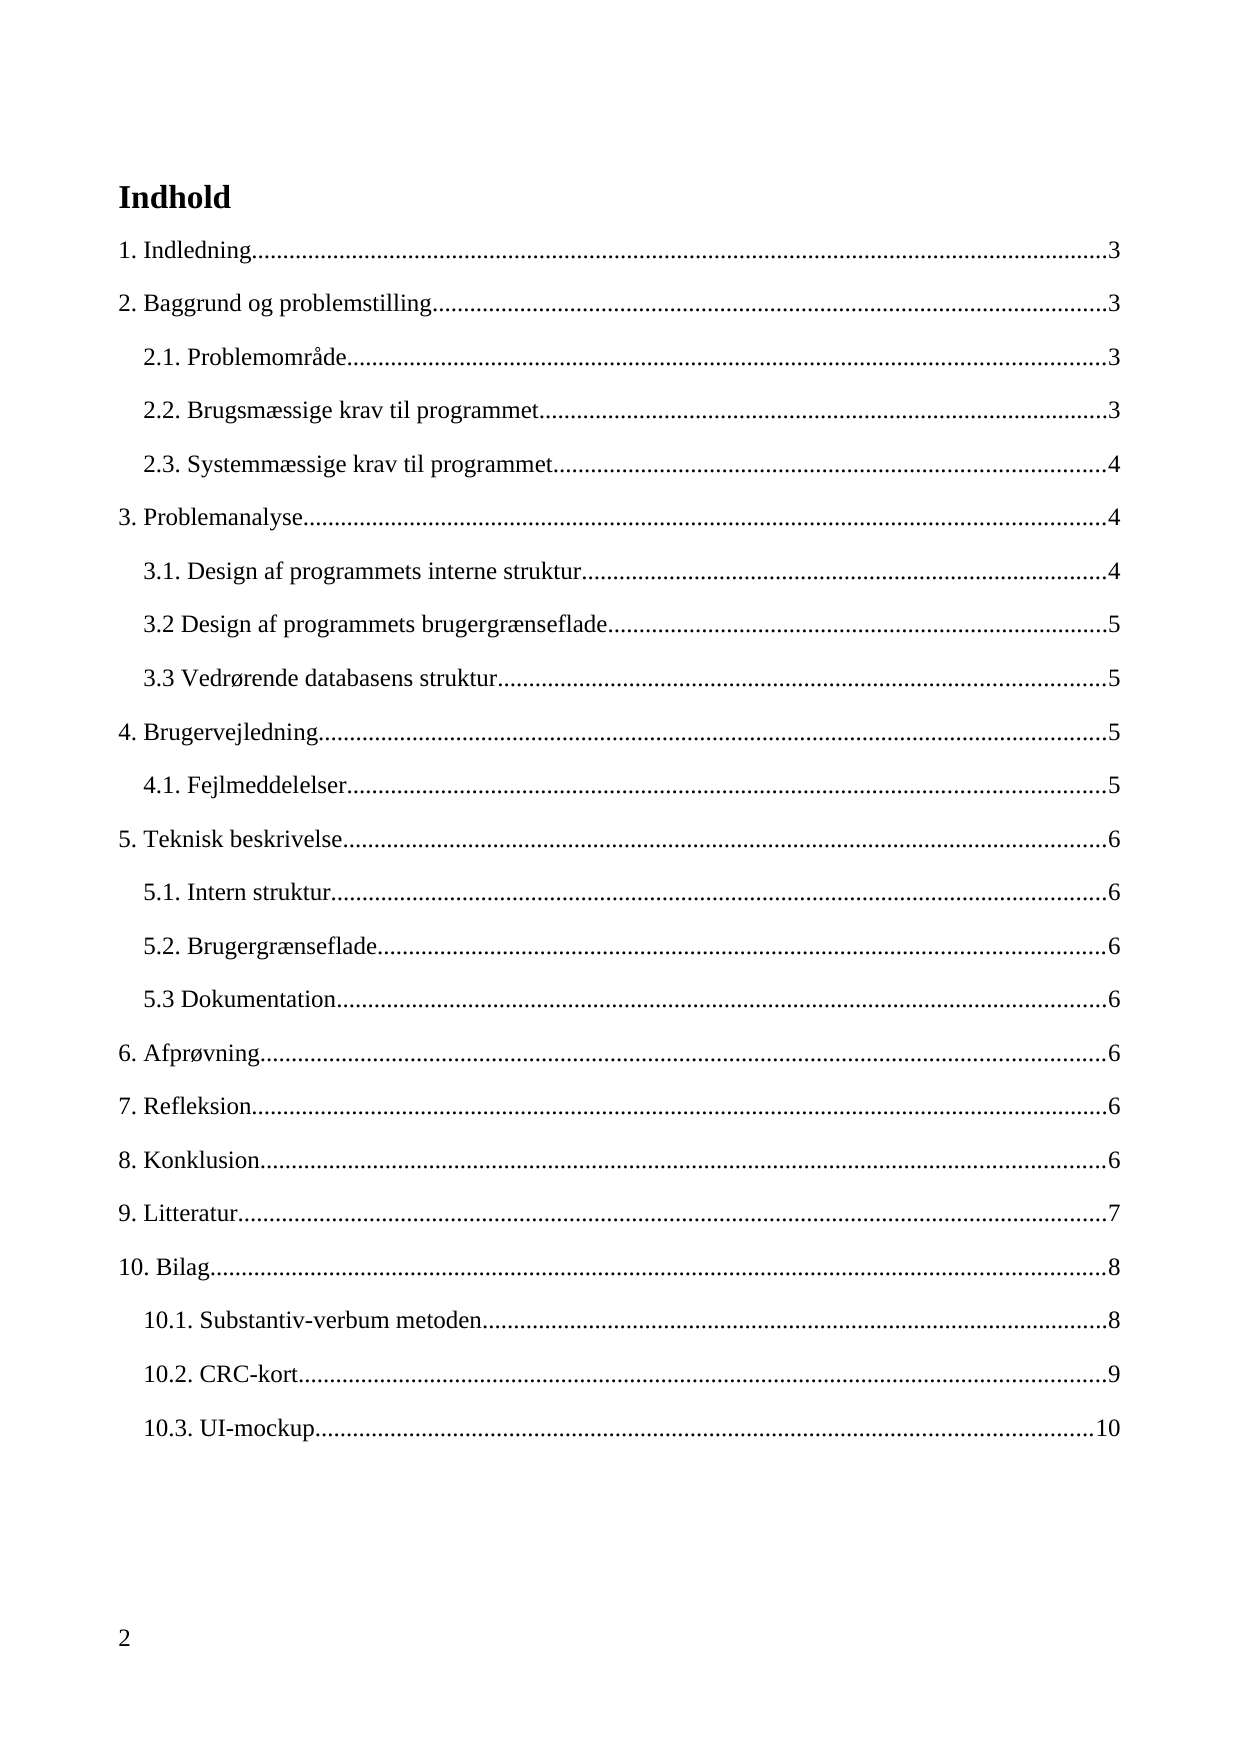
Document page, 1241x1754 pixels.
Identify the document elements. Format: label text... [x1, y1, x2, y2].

text 3.2 Design af programmets brugergrænseflade 5 [143, 609, 1122, 638]
text 5. Teknisk beskrivelse 6 [118, 824, 1122, 852]
text 2.2. Brugsmæssige krav til programmet 3 [143, 395, 1122, 424]
text 2. Baggrund og problemstilling 3 [118, 288, 1122, 317]
text 4. Brugervejledning 5 [118, 717, 1122, 745]
text Indhold [118, 177, 1122, 216]
text 3.1. Design af programmets interne struktur 4 [143, 556, 1122, 585]
text 5.1. Intern struktur 6 [143, 877, 1122, 906]
text 8. Konklusion 6 [118, 1145, 1122, 1174]
text 10.3. UI-mockup 10 [143, 1413, 1122, 1441]
text 10.1. Substantiv-verbum metoden 8 [143, 1306, 1122, 1334]
text 3. Problemanalyse 4 [118, 502, 1122, 531]
text 5.2. Brugergrænseflade 6 [143, 931, 1122, 959]
text 3.3 Vedrørende databasens struktur 5 [143, 663, 1122, 692]
text 6. Afprøvning 6 [118, 1038, 1122, 1067]
text 10.2. CRC-kort 9 [143, 1359, 1122, 1388]
text 2.3. Systemmæssige krav til programmet 4 [143, 449, 1122, 478]
text 9. Litteratur 7 [118, 1198, 1122, 1227]
text 2.1. Problemområde 3 [143, 342, 1122, 371]
text 4.1. Fejlmeddelelser 5 [143, 770, 1122, 799]
text 5.3 Dokumentation 6 [143, 984, 1122, 1013]
text 7. Refleksion 6 [118, 1091, 1122, 1120]
text 1. Indledning 3 [118, 235, 1122, 263]
text 10. Bilag 8 [118, 1252, 1122, 1281]
